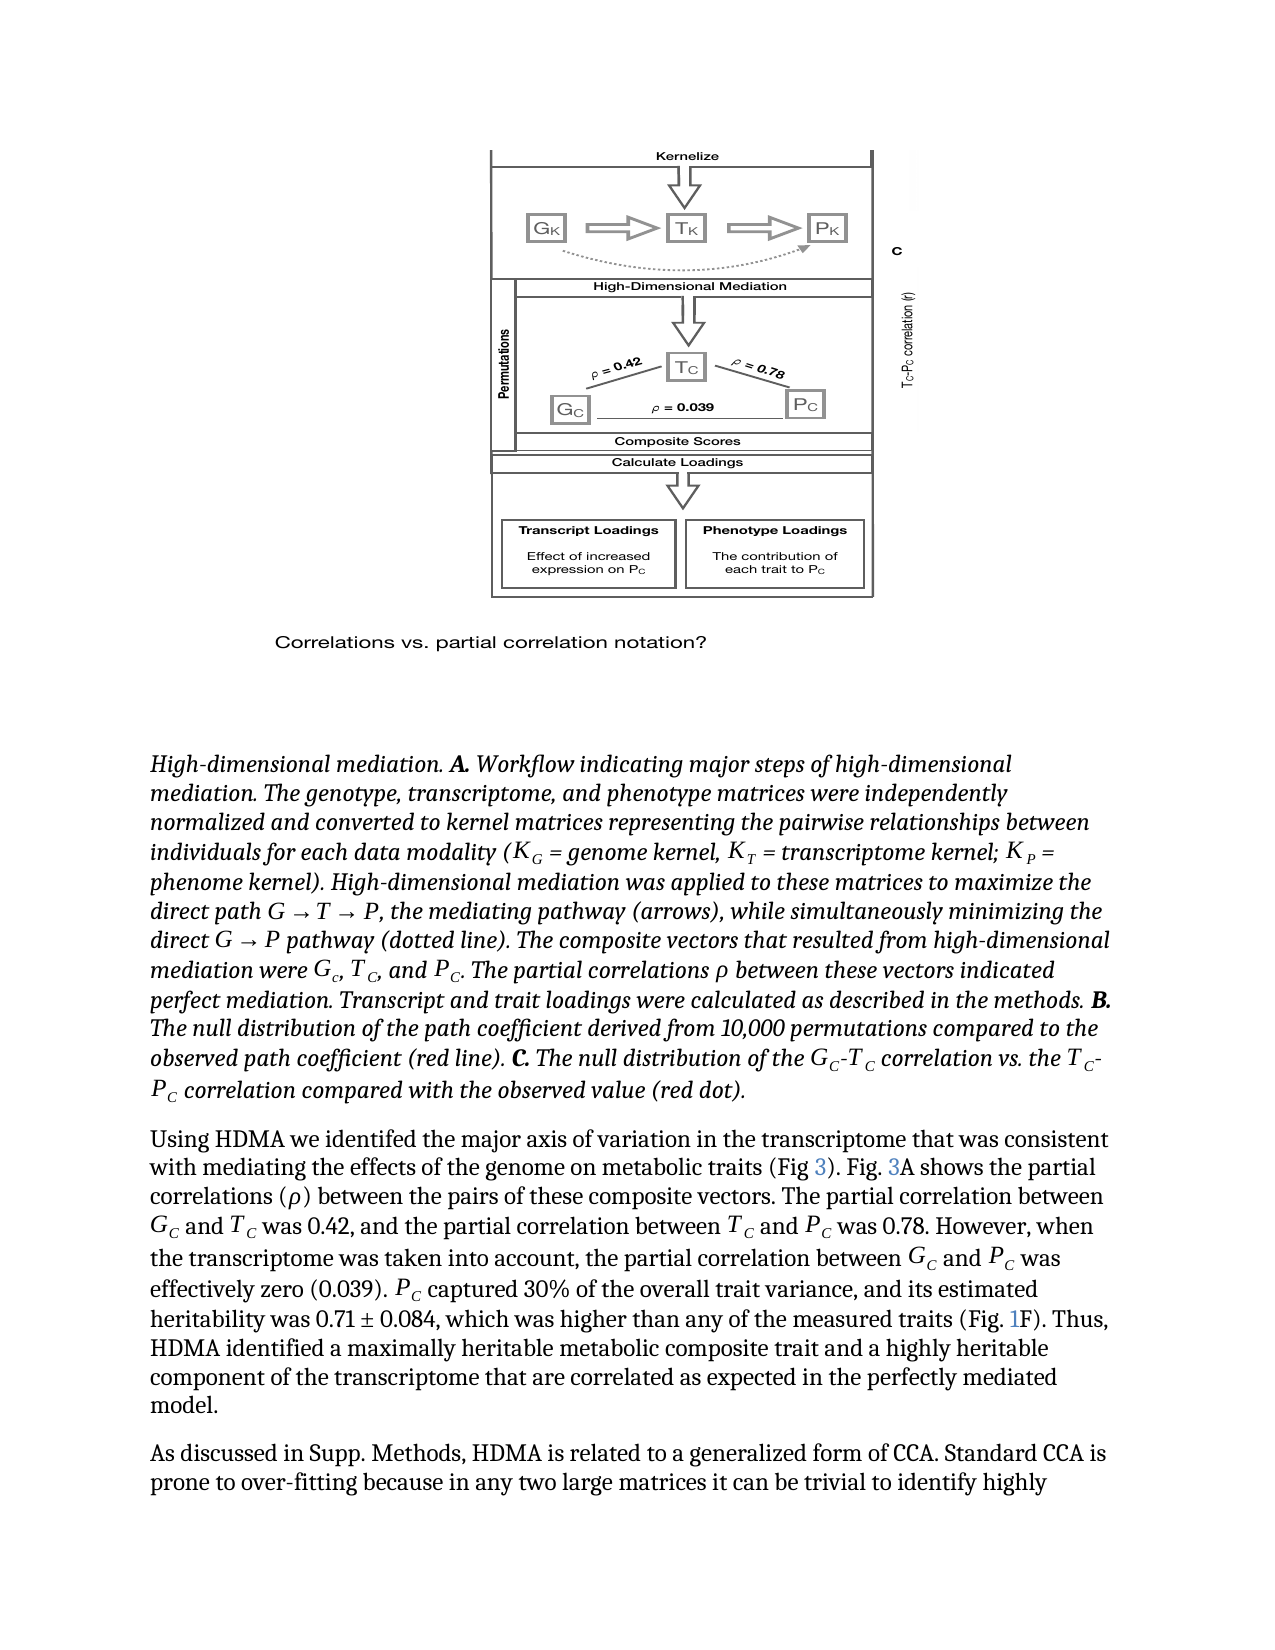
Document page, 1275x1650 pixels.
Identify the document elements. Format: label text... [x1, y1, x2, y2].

text Using HDMA we identifed the major axis of variation in the transcriptome that was consistent with mediating the effects of the genome on metabolic traits (Fig 3). Fig. 3A shows the partial correlations () between the pairs of these composite vectors. The partial correlation between and was 0.42, and the partial correlation between and was 0.78. However, when the transcriptome was taken into account, the partial correlation between and was effectively zero (0.039). captured 30% of the overall trait variance, and its estimated heritability was 0.71 0.084, which was higher than any of the measured traits (Fig. 1F). Thus, HDMA identified a maximally heritable metabolic composite trait and a highly heritable component of the transcriptome that are correlated as expected in the perfectly mediated model. [150, 1124, 1125, 1420]
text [150, 1439, 1125, 1496]
text High-dimensional mediation. A. Workflow indicating major steps of high-dimensional mediation. The genotype, transcriptome, and phenotype matrices were independently normalized and converted to kernel matrices representing the pairwise relationships between individuals for each data modality ( = genome kernel, = transcriptome kernel; = phenome kernel). High-dimensional mediation was applied to these matrices to maximize the direct path , the mediating pathway (arrows), while simultaneously minimizing the direct pathway (dotted line). The composite vectors that resulted from high-dimensional mediation were , , and . The partial correlations between these vectors indicated perfect mediation. Transcript and trait loadings were calculated as described in the methods. B. The null distribution of the path coefficient derived from 10,000 permutations compared to the observed path coefficient (red line). C. The null distribution of the - correlation vs. the - correlation compared with the observed value (red dot). [150, 750, 1125, 1106]
